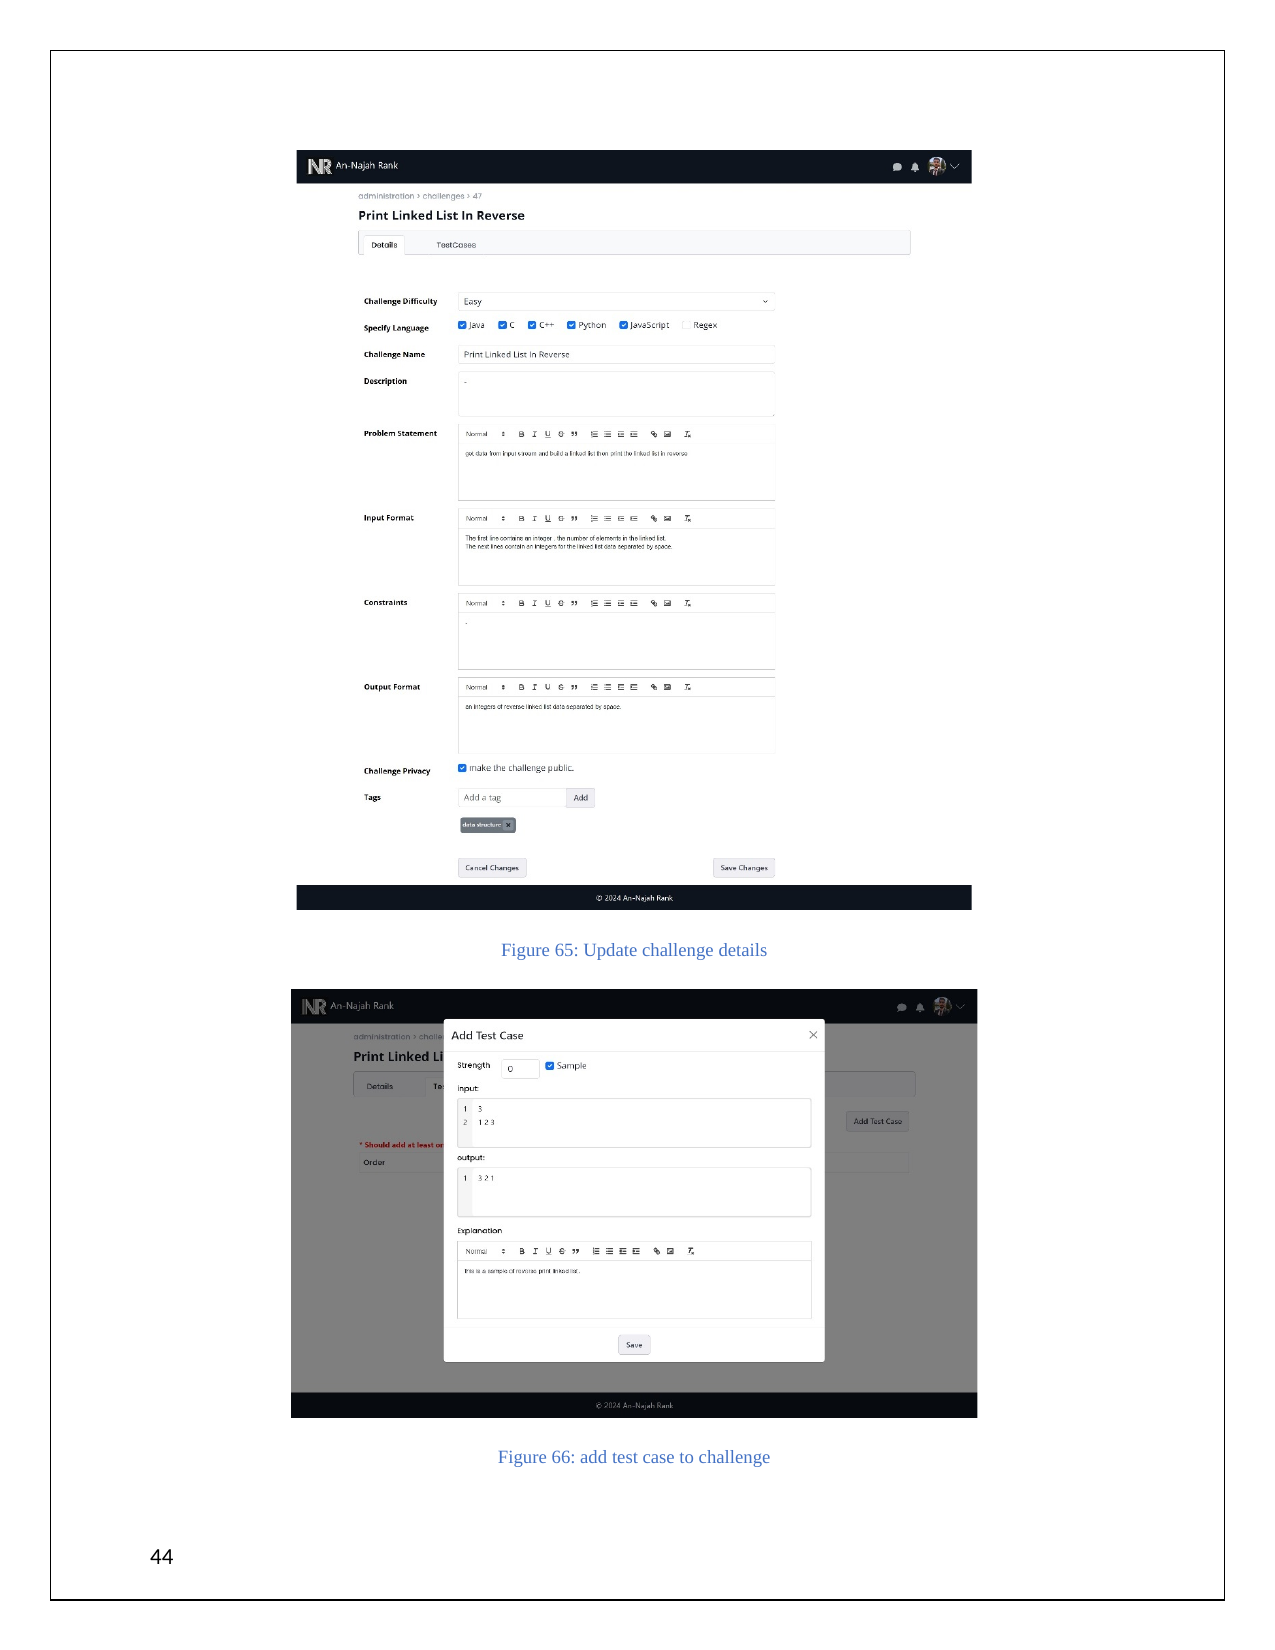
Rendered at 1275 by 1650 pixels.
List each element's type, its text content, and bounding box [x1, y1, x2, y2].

picture [291, 989, 978, 1418]
text Figure 66: add test case to challenge [150, 1446, 1118, 1468]
picture [296, 150, 972, 910]
text Figure 65: Update challenge details [150, 938, 1118, 960]
